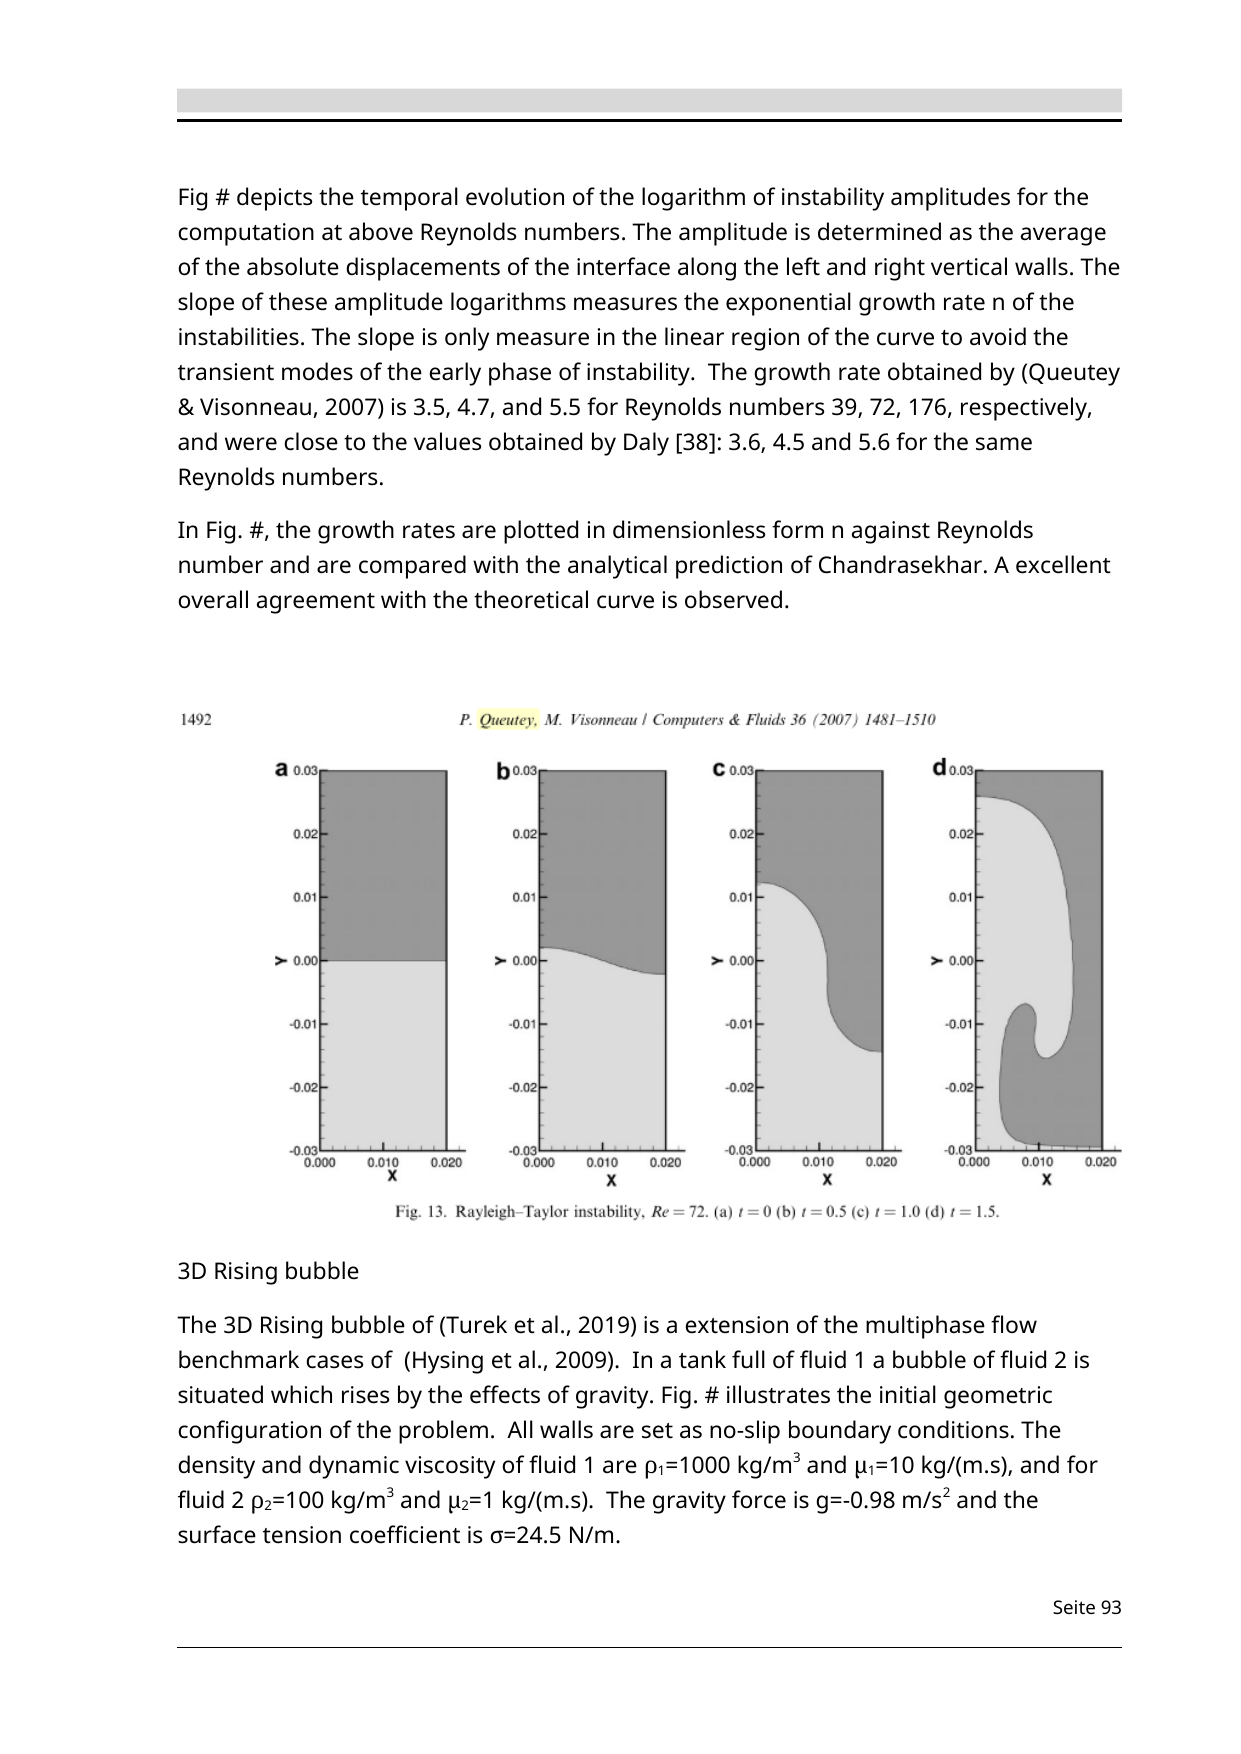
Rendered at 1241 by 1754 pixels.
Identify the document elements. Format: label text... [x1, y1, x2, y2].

text In Fig. #, the growth rates are plotted in dimensionless form n against Reynolds number and are compared with the analytical prediction of Chandrasekhar. A excellent overall agreement with the theoretical curve is observed. [177, 514, 1122, 616]
text Fig # depicts the temporal evolution of the logarithm of instability amplitudes for the computation at above Reynolds numbers. The amplitude is determined as the average of the absolute displacements of the interface along the left and right vertical walls. The slope of these amplitude logarithms measures the exponential growth rate n of the instabilities. The slope is only measure in the linear region of the curve to avoid the transient modes of the early phase of instability. The growth rate obtained by (Queutey & Visonneau, 2007) is 3.5, 4.7, and 5.5 for Reynolds numbers 39, 72, 176, respectively, and were close to the values obtained by Daly [38]: 3.6, 4.5 and 5.6 for the same Reynolds numbers. [177, 181, 1122, 492]
text 3D Rising bubble [177, 1255, 1122, 1286]
picture [177, 692, 1157, 1233]
text The 3D Rising bubble of (Turek et al., 2019) is a extension of the multiphase flow benchmark cases of (Hysing et al., 2009). In a tank full of fluid 1 a bubble of fluid 2 is situated which rises by the effects of gravity. Fig. # illustrates the initial geometric configuration of the problem. All walls are set as no-slip boundary conditions. The density and dynamic viscosity of fluid 1 are ρ1=1000 kg/m3 and μ1=10 kg/(m.s), and for fluid 2 ρ2=100 kg/m3 and μ2=1 kg/(m.s). The gravity force is g=-0.98 m/s2 and the surface tension coefficient is σ=24.5 N/m. [177, 1308, 1122, 1550]
